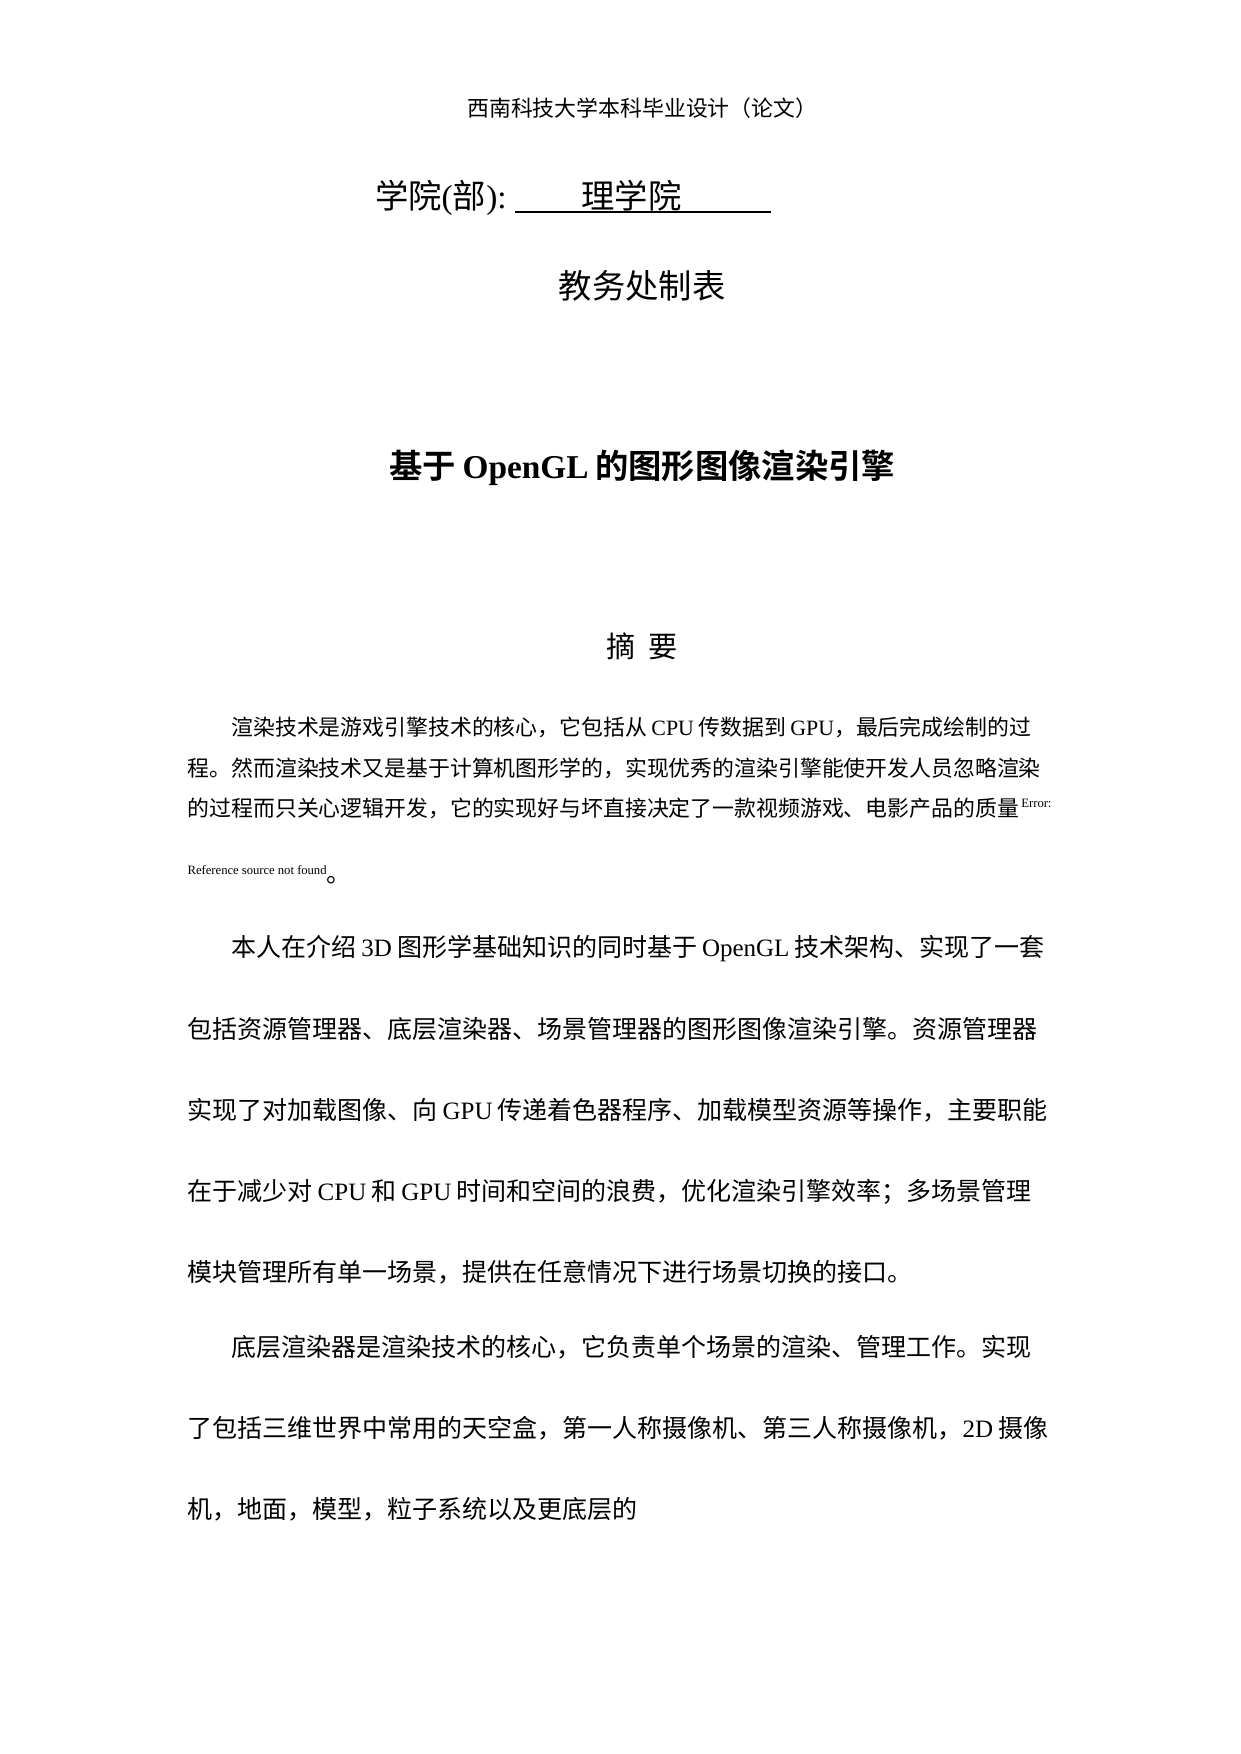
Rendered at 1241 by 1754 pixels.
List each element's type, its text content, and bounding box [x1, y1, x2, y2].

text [187, 1313, 1053, 1540]
text 摘 要 [187, 612, 1053, 677]
text 教务处制表 [187, 252, 1053, 317]
text 学院(部): 理学院 [187, 162, 1053, 227]
text 基于OpenGL的图形图像渲染引擎 [187, 432, 1053, 497]
text 本人在介绍3D图形学基础知识的同时基于OpenGL技术架构、实现了一套包括资源管理器、底层渲染器、场景管理器的图形图像渲染引擎。资源管理器实现了对加载图像、向GPU传递着色器程序、加载模型资源等操作，主要职能在于减少对CPU和GPU时间和空间的浪费，优化渲染引擎效率；多场景管理模块管理所有单一场景，提供在任意情况下进行场景切换的接口。 [187, 913, 1053, 1303]
